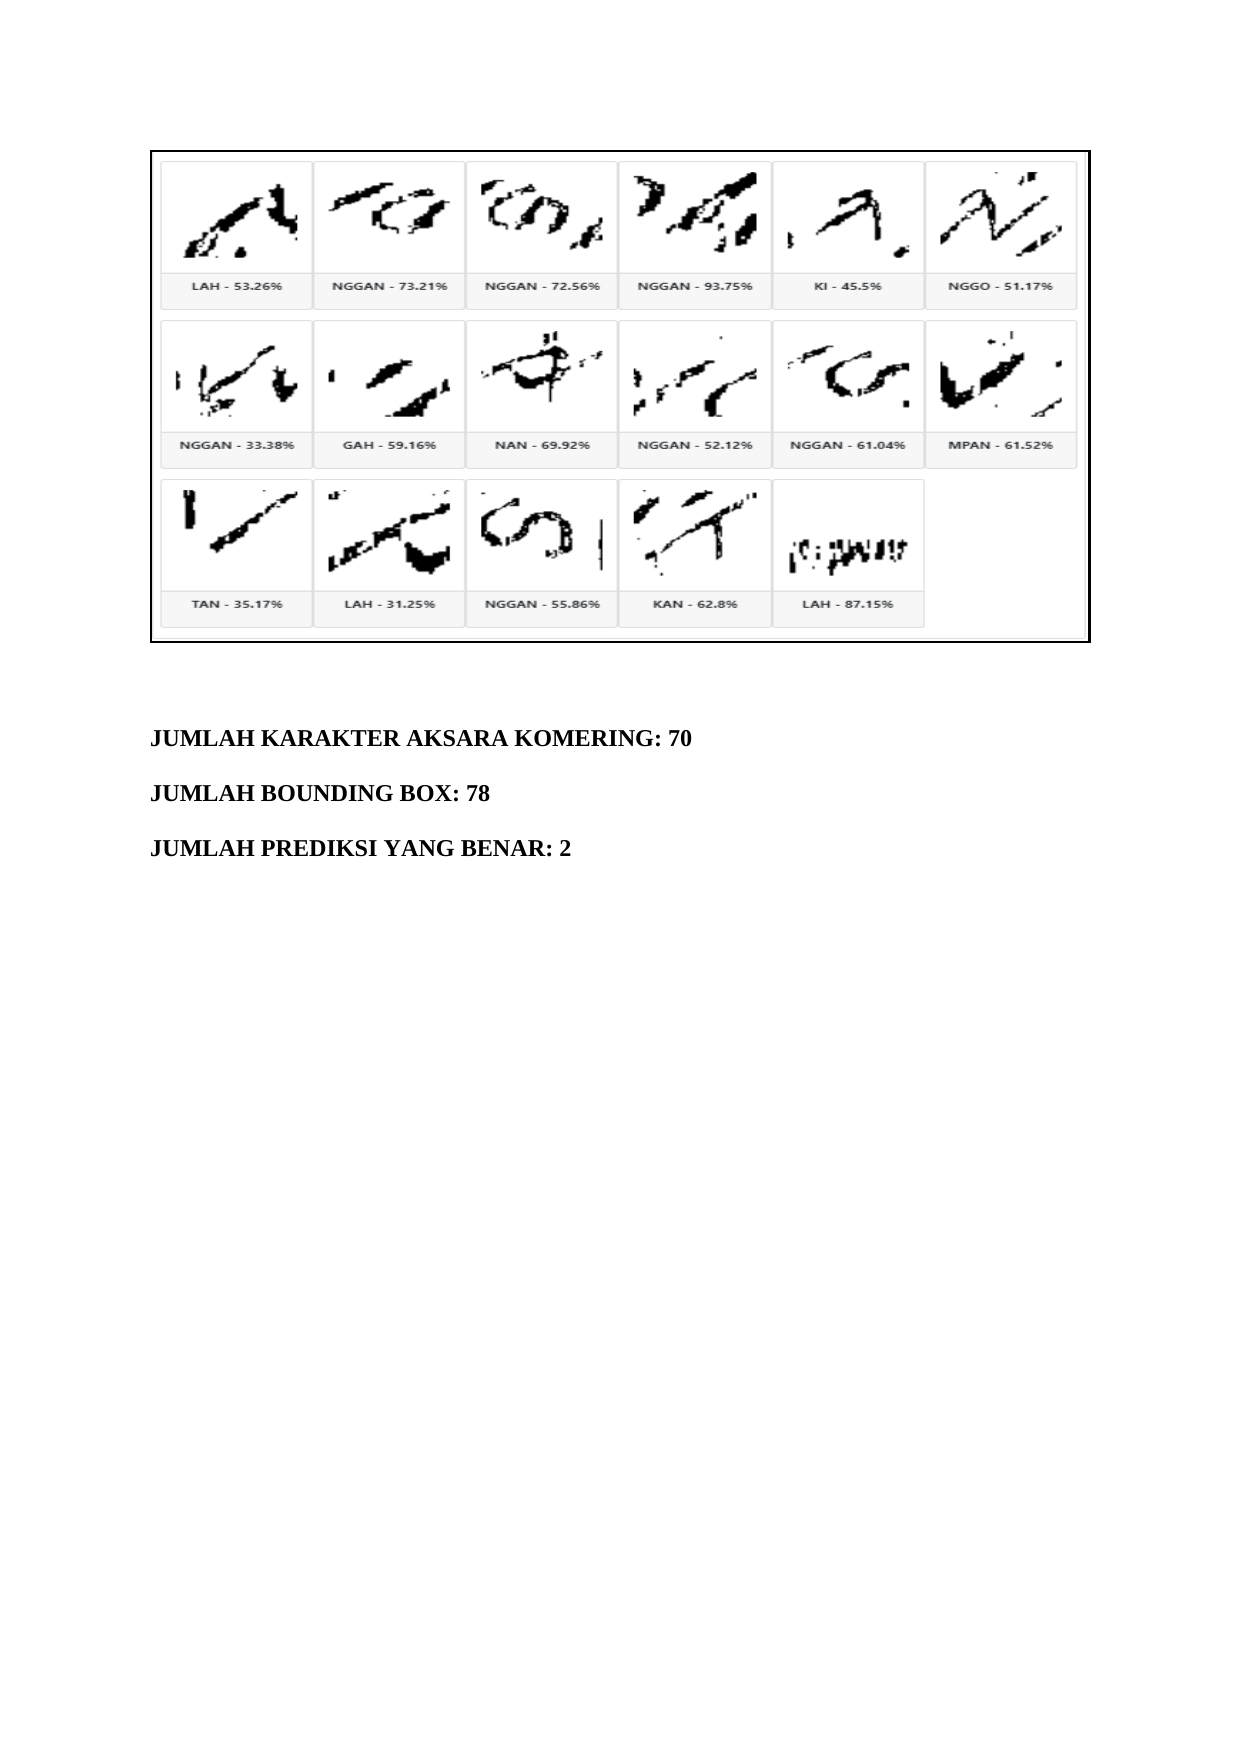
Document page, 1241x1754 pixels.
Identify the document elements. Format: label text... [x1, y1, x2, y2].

text JUMLAH PREDIKSI YANG BENAR: 2 [150, 834, 1090, 882]
text JUMLAH BOUNDING BOX: 78 [150, 779, 1090, 827]
text JUMLAH KARAKTER AKSARA KOMERING: 70 [150, 724, 1090, 772]
picture [152, 152, 1088, 641]
